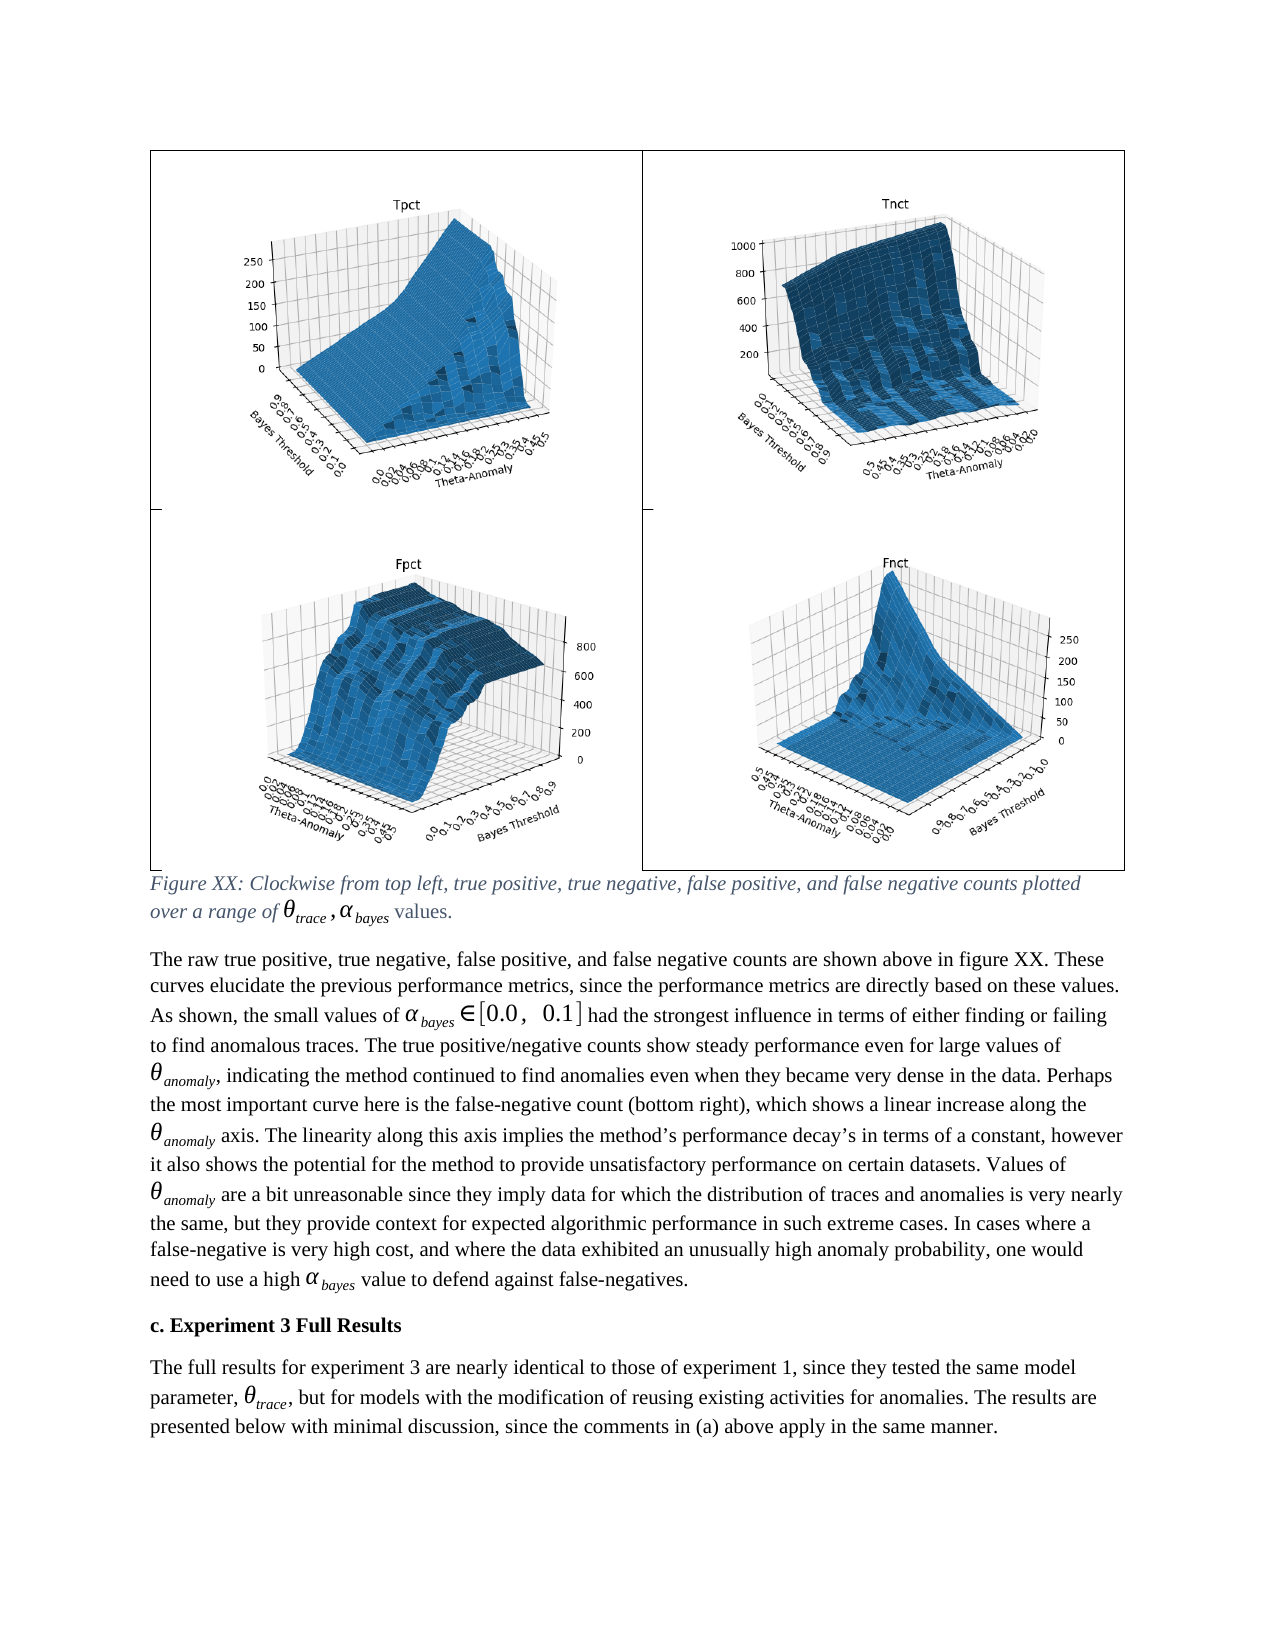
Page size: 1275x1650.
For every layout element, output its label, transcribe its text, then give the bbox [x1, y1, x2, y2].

picture [653, 151, 1124, 504]
text Figure XX: Clockwise from top left, true positive, true negative, false positive, and false negative counts plotted over a range of values. [150, 871, 1125, 927]
picture [161, 151, 642, 871]
table_cell [151, 510, 161, 870]
table_header [643, 151, 1124, 509]
picture [653, 509, 1124, 863]
table_header [151, 151, 161, 509]
text The raw true positive, true negative, false positive, and false negative counts are shown above in figure XX. These curves elucidate the previous performance metrics, since the performance metrics are directly based on these values. As shown, the small values of had the strongest influence in terms of either finding or failing to find anomalous traces. The true positive/negative counts show steady performance even for large values of , indicating the method continued to find anomalies even when they became very dense in the data. Perhaps the most important curve here is the false-negative count (bottom right), which shows a linear increase along the axis. The linearity along this axis implies the method’s performance decay’s in terms of a constant, however it also shows the potential for the method to provide unsatisfactory performance on certain datasets. Values of are a bit unreasonable since they imply data for which the distribution of traces and anomalies is very nearly the same, but they provide context for expected algorithmic performance in such extreme cases. In cases where a false-negative is very high cost, and where the data exhibited an unusually high anomaly probability, one would need to use a high value to defend against false-negatives. [150, 947, 1125, 1294]
text The full results for experiment 3 are nearly identical to those of experiment 1, since they tested the same model parameter, , but for models with the modification of reusing existing activities for anomalies. The results are presented below with minimal discussion, since the comments in (a) above apply in the same manner. [150, 1355, 1125, 1438]
text c. Experiment 3 Full Results [150, 1313, 1125, 1337]
table_cell [643, 510, 1124, 870]
